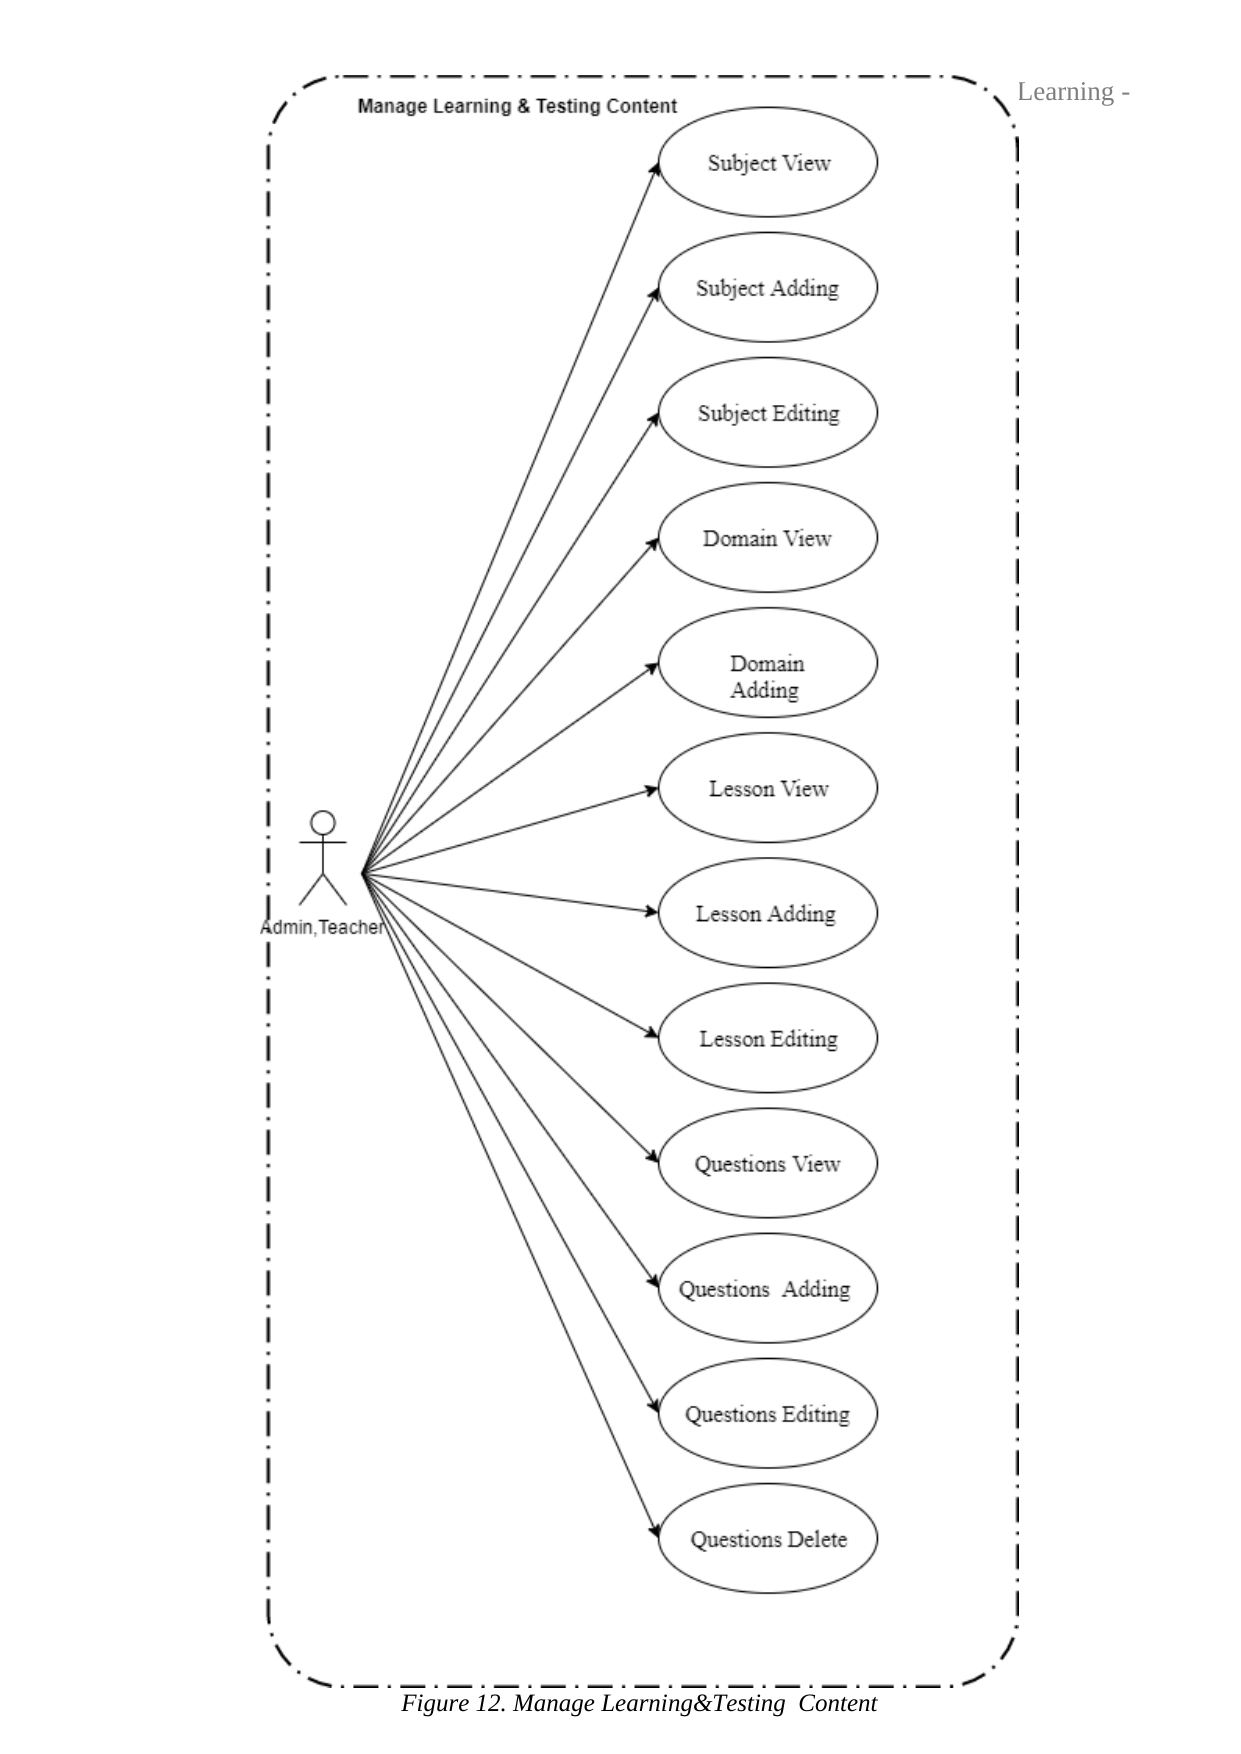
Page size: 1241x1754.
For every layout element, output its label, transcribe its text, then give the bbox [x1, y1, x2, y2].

picture [260, 75, 1019, 1688]
text Figure 12. Manage Learning&Testing Content [127, 1688, 1152, 1717]
